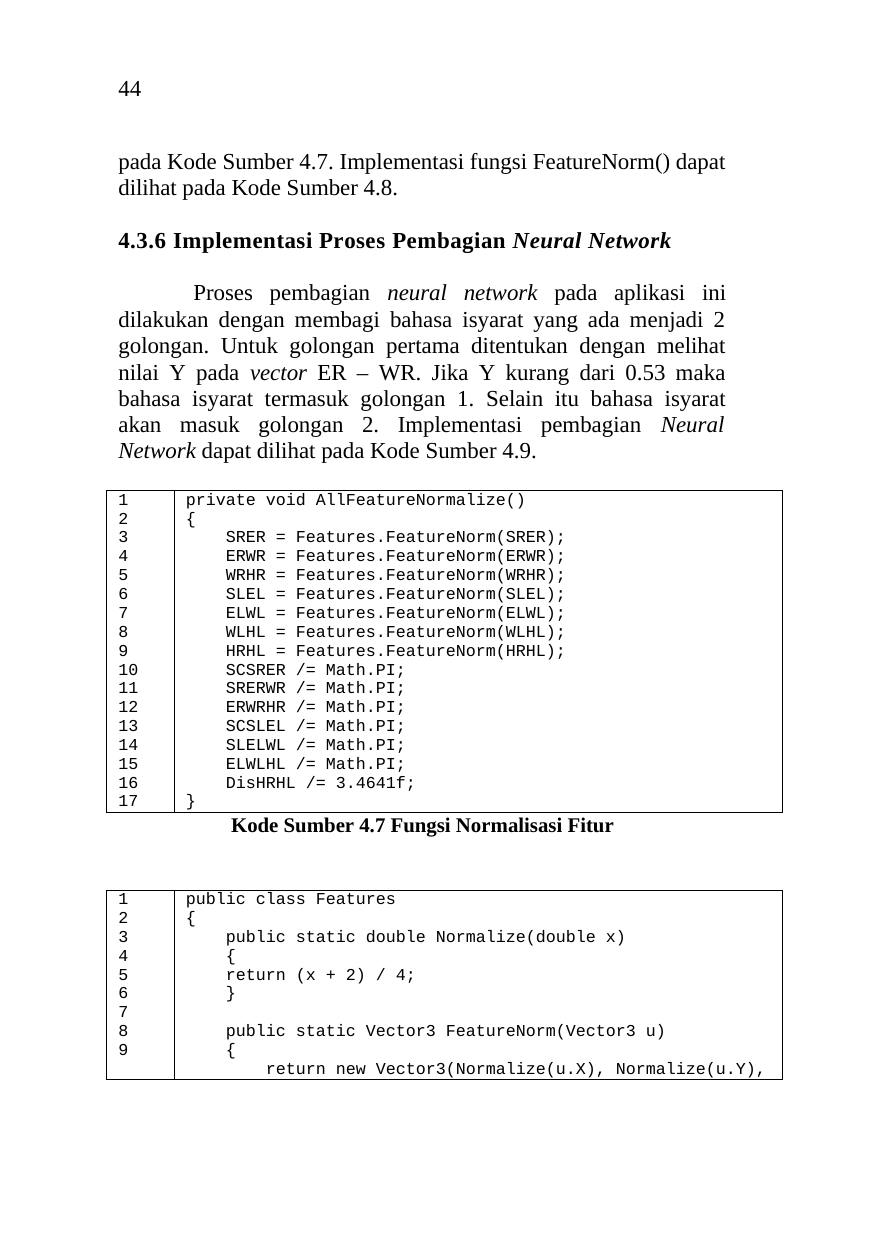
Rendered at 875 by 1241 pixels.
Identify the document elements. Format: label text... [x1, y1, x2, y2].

table_header private void AllFeatureNormalize() { SRER = Features.FeatureNorm(SRER); ERWR = Features.FeatureNorm(ERWR); WRHR = Features.FeatureNorm(WRHR); SLEL = Features.FeatureNorm(SLEL); ELWL = Features.FeatureNorm(ELWL); WLHL = Features.FeatureNorm(WLHL); HRHL = Features.FeatureNorm(HRHL); SCSRER /= Math.PI; SRERWR /= Math.PI; ERWRHR /= Math.PI; SCSLEL /= Math.PI; SLELWL /= Math.PI; ELWLHL /= Math.PI; DisHRHL /= 3.4641f; } [175, 491, 782, 812]
text Proses pembagian neural network pada aplikasi ini dilakukan dengan membagi bahasa isyarat yang ada menjadi 2 golongan. Untuk golongan pertama ditentukan dengan melihat nilai Y pada vector ER – WR. Jika Y kurang dari 0.53 maka bahasa isyarat termasuk golongan 1. Selain itu bahasa isyarat akan masuk golongan 2. Implementasi pembagian Neural Network dapat dilihat pada Kode Sumber 4.9. [118, 279, 726, 464]
list Kode Sumber 4.7 Fungsi Normalisasi Fitur [118, 813, 726, 837]
table_header 1 2 3 4 5 6 7 8 9 10 11 12 13 14 15 16 17 [107, 491, 174, 812]
table_header 1 2 3 4 5 6 7 8 9 10 11 12 [107, 891, 174, 1079]
subtitle 4.3.6 Implementasi Proses Pembagian Neural Network [118, 227, 726, 253]
